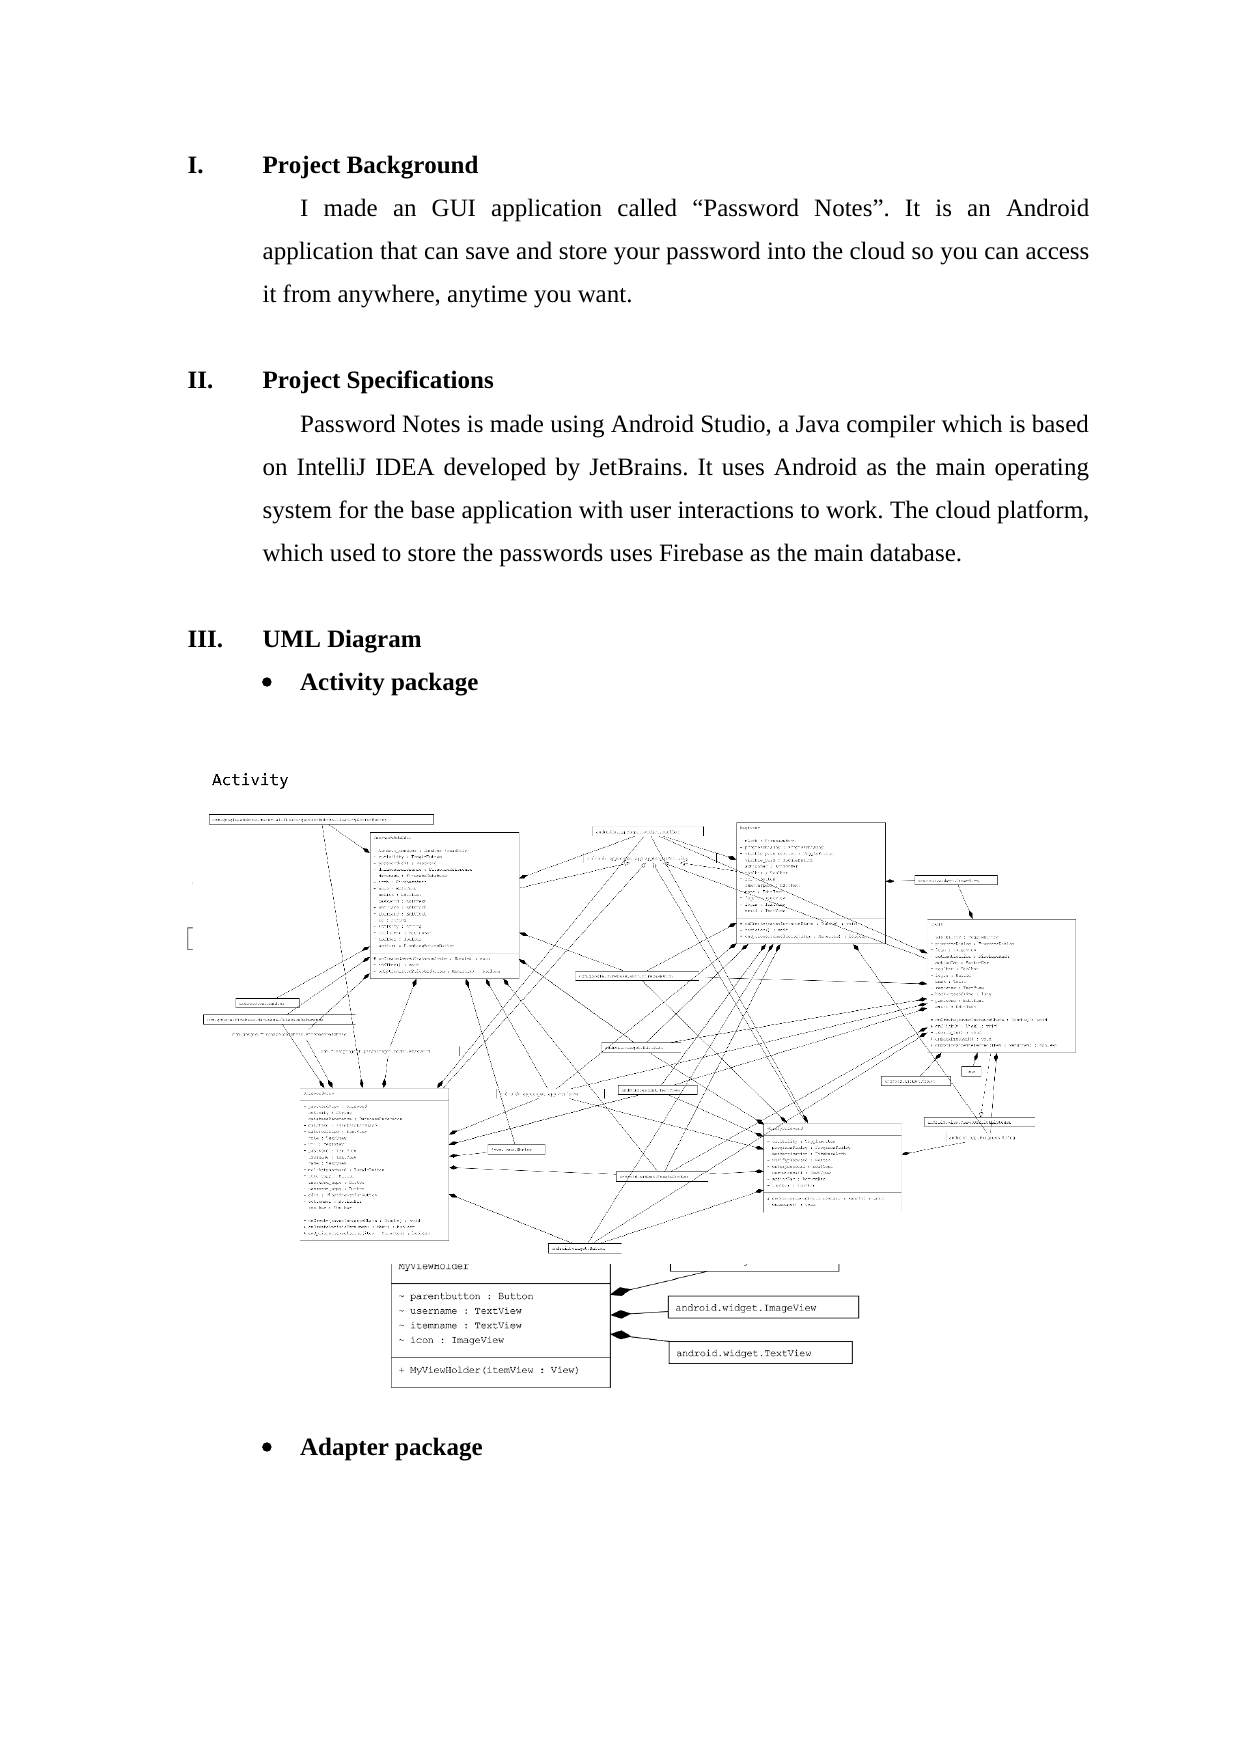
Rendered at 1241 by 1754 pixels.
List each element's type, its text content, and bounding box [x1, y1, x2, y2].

list Activity package [262, 667, 1090, 696]
list Adapter package [262, 1416, 1090, 1461]
list I made an GUI application called “Password Notes”. It is an Android application that can save and store your password into the cloud so you can access it from anywhere, anytime you want. [262, 193, 1090, 308]
list Project Background [187, 150, 1090, 179]
picture [173, 745, 1112, 1416]
list UML Diagram [187, 624, 1090, 653]
list Password Notes is made using Android Studio, a Java compiler which is based on IntelliJ IDEA developed by JetBrains. It uses Android as the main operating system for the base application with user interactions to work. The cloud platform, which used to store the passwords uses Firebase as the main database. [262, 409, 1090, 567]
list Project Specifications [187, 366, 1090, 394]
